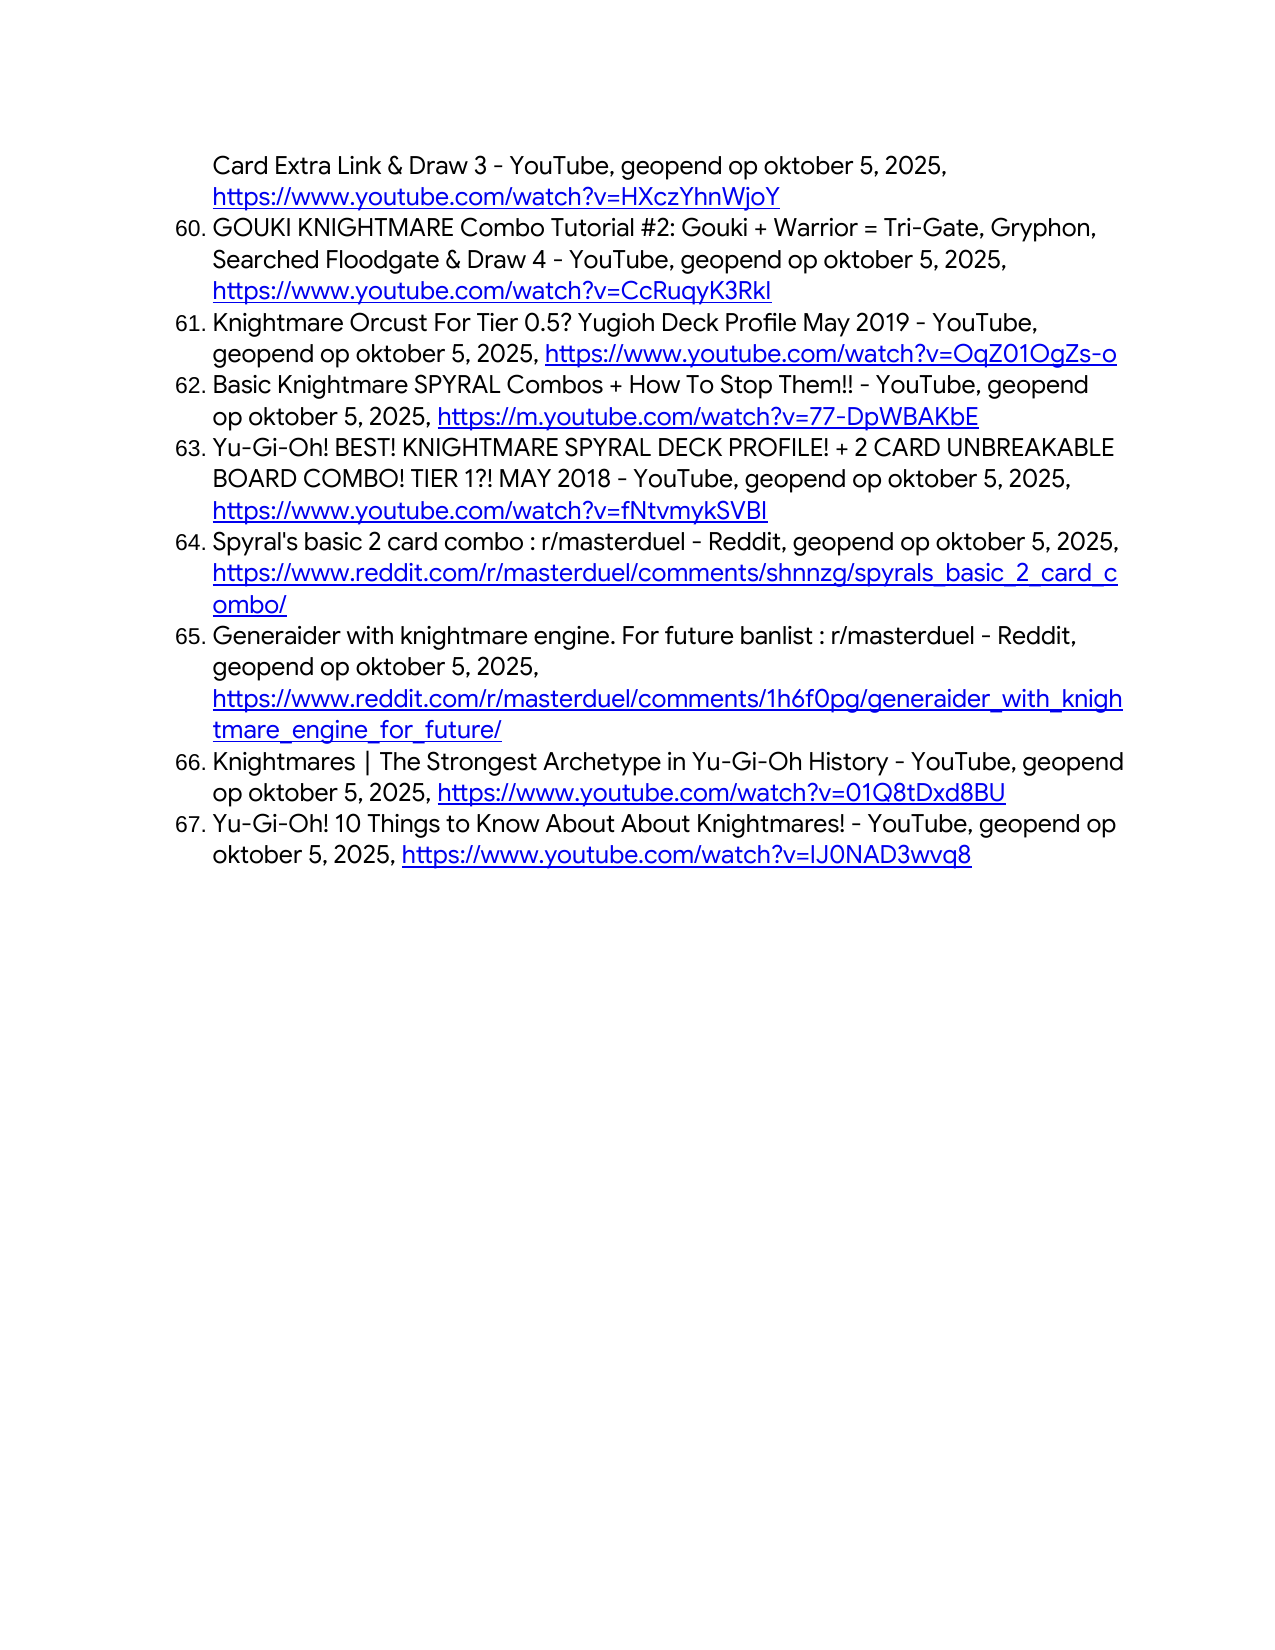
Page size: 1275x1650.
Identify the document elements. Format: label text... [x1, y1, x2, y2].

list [175, 150, 1125, 213]
list Generaider with knightmare engine. For future banlist : r/masterduel - Reddit, geopend op oktober 5, 2025, https://www.reddit.com/r/masterduel/comments/1h6f0pg/generaider_with_knightmare_engine_for_future/ [175, 620, 1125, 746]
list Yu-Gi-Oh! 10 Things to Know About About Knightmares! - YouTube, geopend op oktober 5, 2025, https://www.youtube.com/watch?v=IJ0NAD3wvq8 [175, 808, 1125, 871]
list Spyral's basic 2 card combo : r/masterduel - Reddit, geopend op oktober 5, 2025, https://www.reddit.com/r/masterduel/comments/shnnzg/spyrals_basic_2_card_combo/ [175, 526, 1125, 620]
list Knightmare Orcust For Tier 0.5? Yugioh Deck Profile May 2019 - YouTube, geopend op oktober 5, 2025, https://www.youtube.com/watch?v=OqZ01OgZs-o [175, 307, 1125, 369]
list Yu-Gi-Oh! BEST! KNIGHTMARE SPYRAL DECK PROFILE! + 2 CARD UNBREAKABLE BOARD COMBO! TIER 1?! MAY 2018 - YouTube, geopend op oktober 5, 2025, https://www.youtube.com/watch?v=fNtvmykSVBI [175, 432, 1125, 526]
list Basic Knightmare SPYRAL Combos + How To Stop Them!! - YouTube, geopend op oktober 5, 2025, https://m.youtube.com/watch?v=77-DpWBAKbE [175, 369, 1125, 432]
list Knightmares ∣ The Strongest Archetype in Yu-Gi-Oh History - YouTube, geopend op oktober 5, 2025, https://www.youtube.com/watch?v=01Q8tDxd8BU [175, 746, 1125, 808]
list GOUKI KNIGHTMARE Combo Tutorial #2: Gouki + Warrior = Tri-Gate, Gryphon, Searched Floodgate & Draw 4 - YouTube, geopend op oktober 5, 2025, https://www.youtube.com/watch?v=CcRuqyK3RkI [175, 213, 1125, 307]
